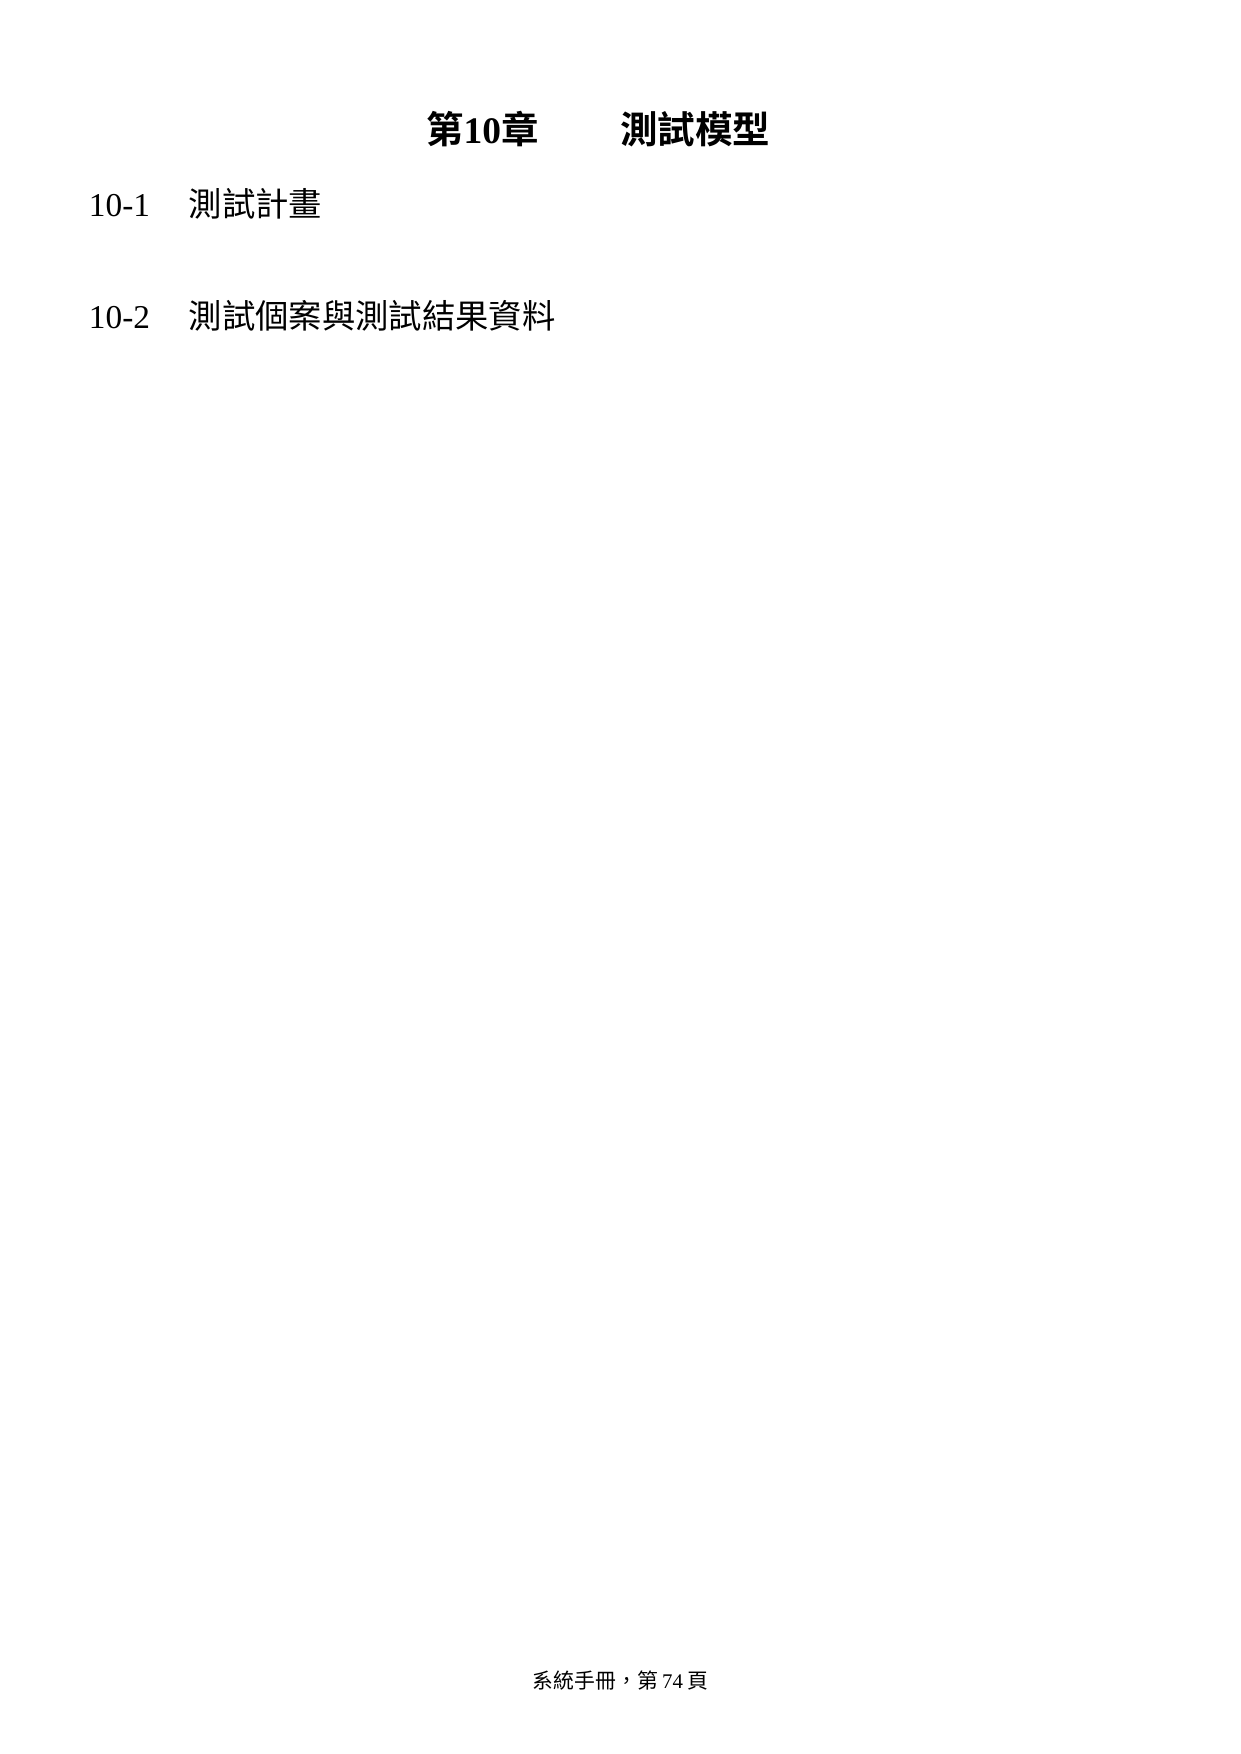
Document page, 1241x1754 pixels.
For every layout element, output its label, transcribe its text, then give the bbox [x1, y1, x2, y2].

subtitle 測試個案與測試結果資料 [89, 277, 1152, 352]
subtitle 測試模型 [44, 89, 1152, 164]
subtitle 測試計畫 [89, 164, 1152, 239]
